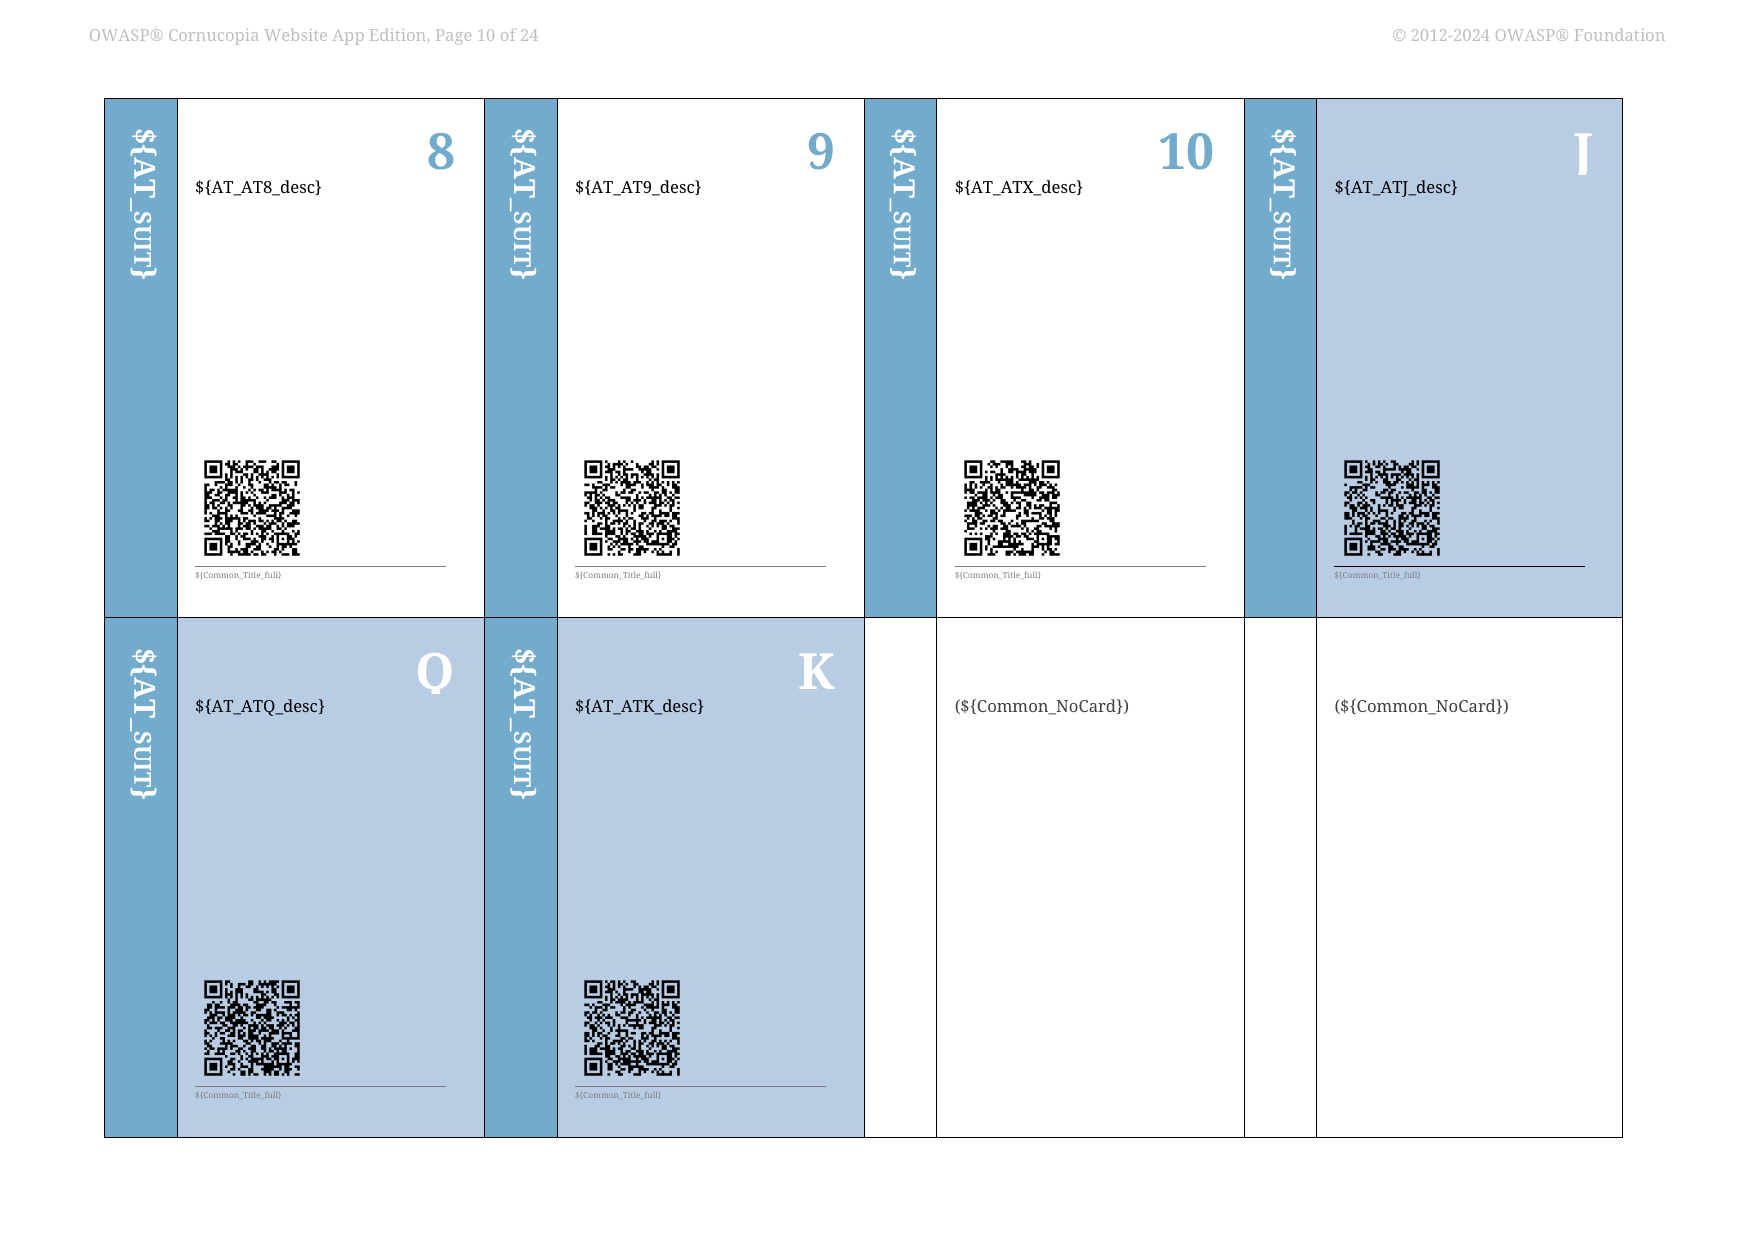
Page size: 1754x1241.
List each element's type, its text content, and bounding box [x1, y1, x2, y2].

table_cell [865, 618, 936, 1137]
table_cell [558, 411, 864, 617]
table_header ${AT_suit} [105, 99, 177, 617]
table_cell (${Common_NoCard}) [1317, 694, 1622, 930]
picture [1334, 451, 1450, 566]
table_header 8 [178, 99, 484, 174]
table_cell [937, 618, 1244, 694]
table_cell ${AT_ATX_desc} [937, 174, 1244, 411]
table_header ${AT_suit} [1245, 99, 1316, 617]
picture [954, 451, 1070, 566]
table_cell Q [178, 618, 484, 694]
table_header ${AT_suit} [485, 99, 557, 617]
table_cell [937, 930, 1244, 1137]
table_cell ${AT_ATK_desc} [558, 694, 864, 930]
table_header J [1317, 99, 1622, 174]
picture [194, 451, 310, 566]
table_cell [178, 930, 484, 1137]
table_cell [1317, 618, 1622, 694]
picture [574, 451, 690, 566]
picture [574, 970, 690, 1086]
table_cell ${AT_suit} [105, 618, 177, 1137]
table_header 9 [558, 99, 864, 174]
table_header ${AT_suit} [865, 99, 936, 617]
table_cell [558, 930, 864, 1137]
table_cell ${AT_suit} [485, 618, 557, 1137]
table_cell [1317, 930, 1622, 1137]
table_cell ${AT_AT9_desc} [558, 174, 864, 411]
table_cell [937, 411, 1244, 617]
table_cell ${AT_ATJ_desc} [1317, 174, 1622, 411]
table_cell K [558, 618, 864, 694]
table_cell [1245, 618, 1316, 1137]
table_cell ${AT_AT8_desc} [178, 174, 484, 411]
table_header 10 [937, 99, 1244, 174]
table_cell (${Common_NoCard}) [937, 694, 1244, 930]
table_cell [178, 411, 484, 617]
picture [194, 970, 310, 1086]
table_cell ${AT_ATQ_desc} [178, 694, 484, 930]
table_cell [1317, 411, 1622, 617]
